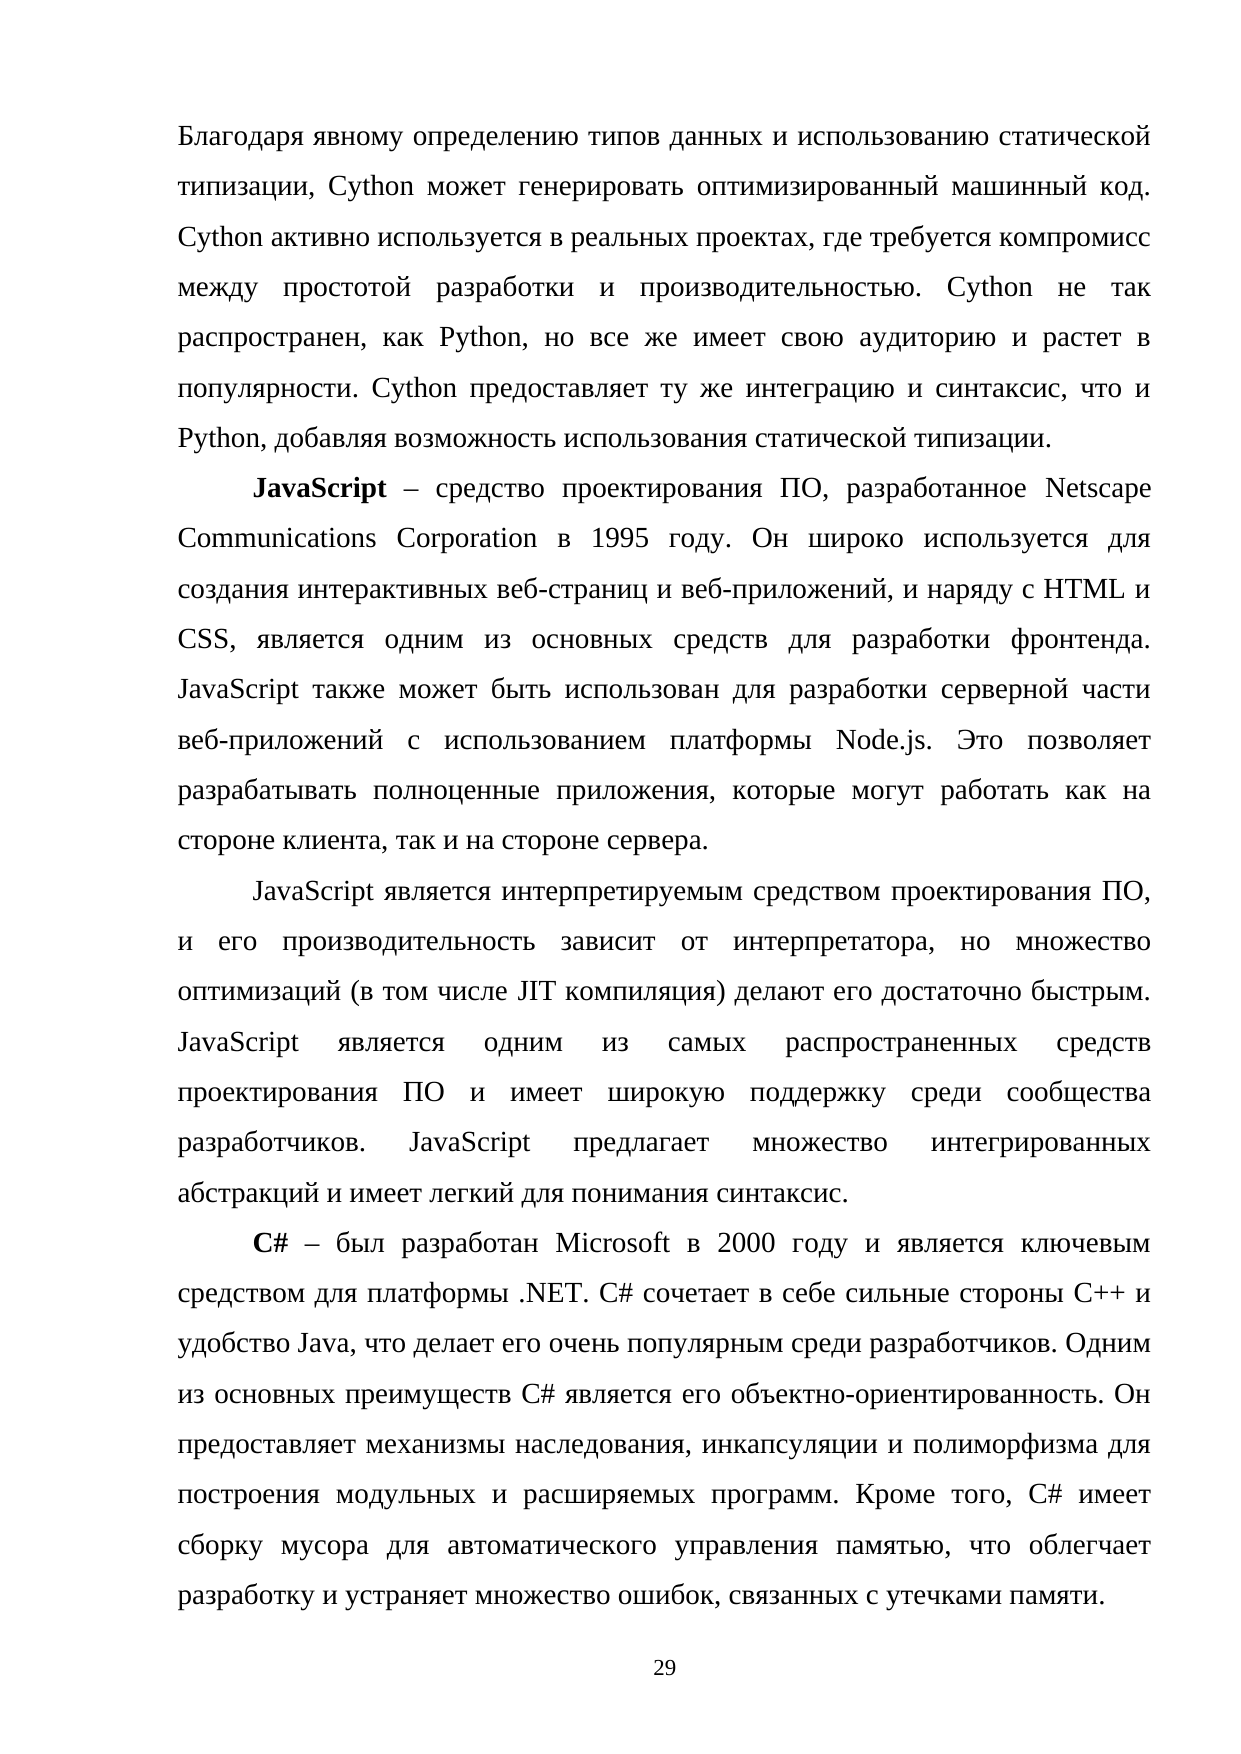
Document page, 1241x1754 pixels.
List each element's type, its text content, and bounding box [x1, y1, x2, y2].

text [177, 118, 1152, 453]
text C# – был разработан Microsoft в 2000 году и является ключевым средством для платформы .NET. C# сочетает в себе сильные стороны C++ и удобство Java, что делает его очень популярным среди разработчиков. Одним из основных преимуществ C# является его объектно-ориентированность. Он предоставляет механизмы наследования, инкапсуляции и полиморфизма для построения модульных и расширяемых программ. Кроме того, C# имеет сборку мусора для автоматического управления памятью, что облегчает разработку и устраняет множество ошибок, связанных с утечками памяти. [177, 1225, 1152, 1611]
text JavaScript – средство проектирования ПО, разработанное Netscape Communications Corporation в 1995 году. Он широко используется для создания интерактивных веб-страниц и веб-приложений, и наряду с HTML и CSS, является одним из основных средств для разработки фронтенда. JavaScript также может быть использован для разработки серверной части веб-приложений с использованием платформы Node.js. Это позволяет разрабатывать полноценные приложения, которые могут работать как на стороне клиента, так и на стороне сервера. [177, 470, 1152, 856]
text JavaScript является интерпретируемым средством проектирования ПО, и его производительность зависит от интерпретатора, но множество оптимизаций (в том числе JIT компиляция) делают его достаточно быстрым. JavaScript является одним из самых распространенных средств проектирования ПО и имеет широкую поддержку среди сообщества разработчиков. JavaScript предлагает множество интегрированных абстракций и имеет легкий для понимания синтаксис. [177, 873, 1152, 1208]
